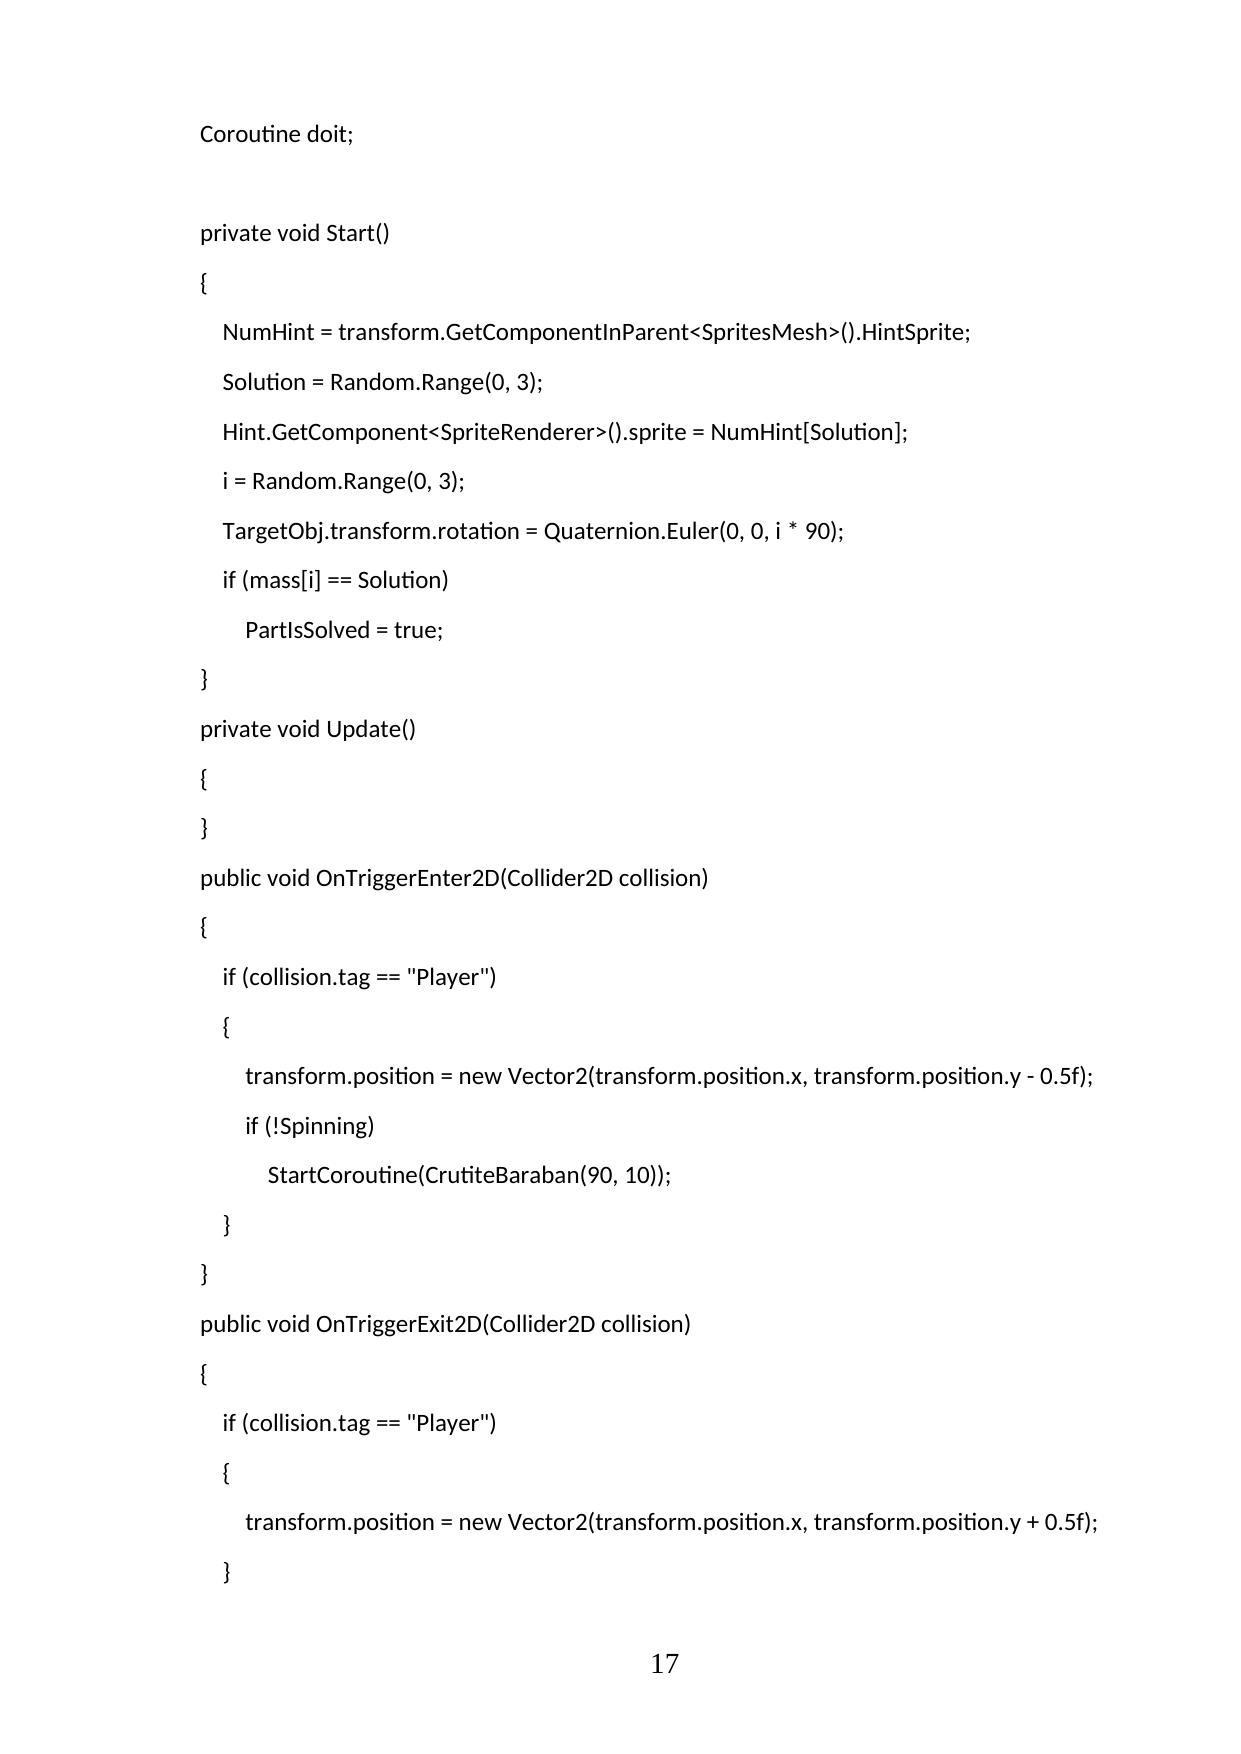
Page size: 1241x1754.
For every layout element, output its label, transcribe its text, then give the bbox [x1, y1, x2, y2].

text TargetObj.transform.rotation = Quaternion.Euler(0, 0, i * 90); [177, 515, 1152, 545]
text Coroutine doit; [177, 118, 1152, 149]
text } [177, 1556, 1152, 1587]
text Hint.GetComponent<SpriteRenderer>().sprite = NumHint[Solution]; [177, 416, 1152, 446]
text Solution = Random.Range(0, 3); [177, 366, 1152, 397]
text if (!Spinning) [177, 1110, 1152, 1140]
text } [177, 812, 1152, 843]
text transform.position = new Vector2(transform.position.x, transform.position.y - 0.5f); [177, 1060, 1152, 1091]
text NumHint = transform.GetComponentInParent<SpritesMesh>().HintSprite; [177, 316, 1152, 347]
text transform.position = new Vector2(transform.position.x, transform.position.y + 0.5f); [177, 1506, 1152, 1537]
text } [177, 663, 1152, 694]
text if (mass[i] == Solution) [177, 564, 1152, 595]
text StartCoroutine(CrutiteBaraban(90, 10)); [177, 1159, 1152, 1190]
text { [177, 1358, 1152, 1388]
text PartIsSolved = true; [177, 614, 1152, 644]
text { [177, 911, 1152, 942]
text if (collision.tag == "Player") [177, 961, 1152, 992]
text } [177, 1209, 1152, 1239]
text { [177, 1457, 1152, 1487]
text { [177, 763, 1152, 793]
text if (collision.tag == "Player") [177, 1407, 1152, 1438]
text } [177, 1258, 1152, 1289]
text { [177, 1011, 1152, 1041]
text public void OnTriggerExit2D(Collider2D collision) [177, 1308, 1152, 1339]
text private void Update() [177, 713, 1152, 744]
text { [177, 267, 1152, 297]
text private void Start() [177, 217, 1152, 248]
text public void OnTriggerEnter2D(Collider2D collision) [177, 862, 1152, 892]
text i = Random.Range(0, 3); [177, 465, 1152, 496]
